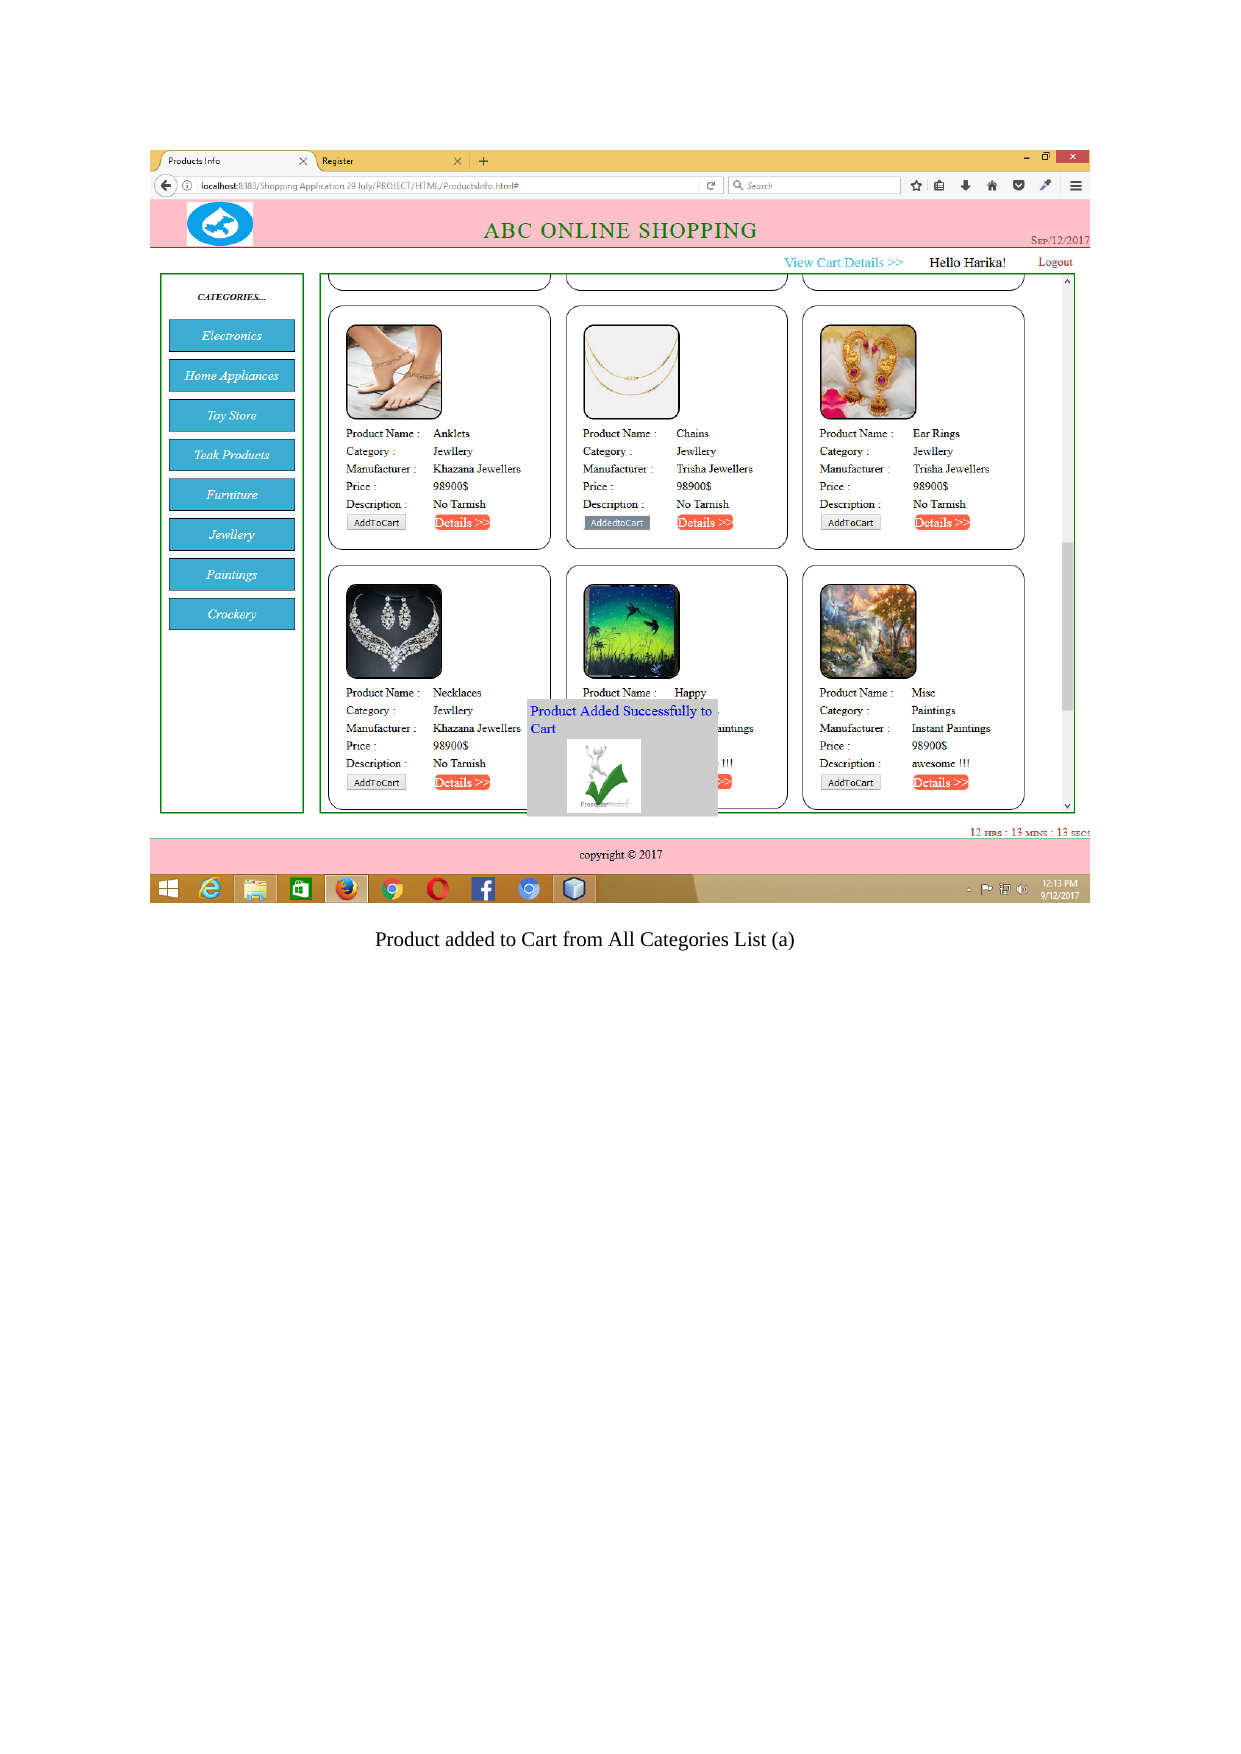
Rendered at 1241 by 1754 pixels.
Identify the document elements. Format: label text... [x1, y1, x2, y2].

text Product added to Cart from All Categories List (a) [300, 927, 1090, 951]
picture [150, 150, 1091, 903]
